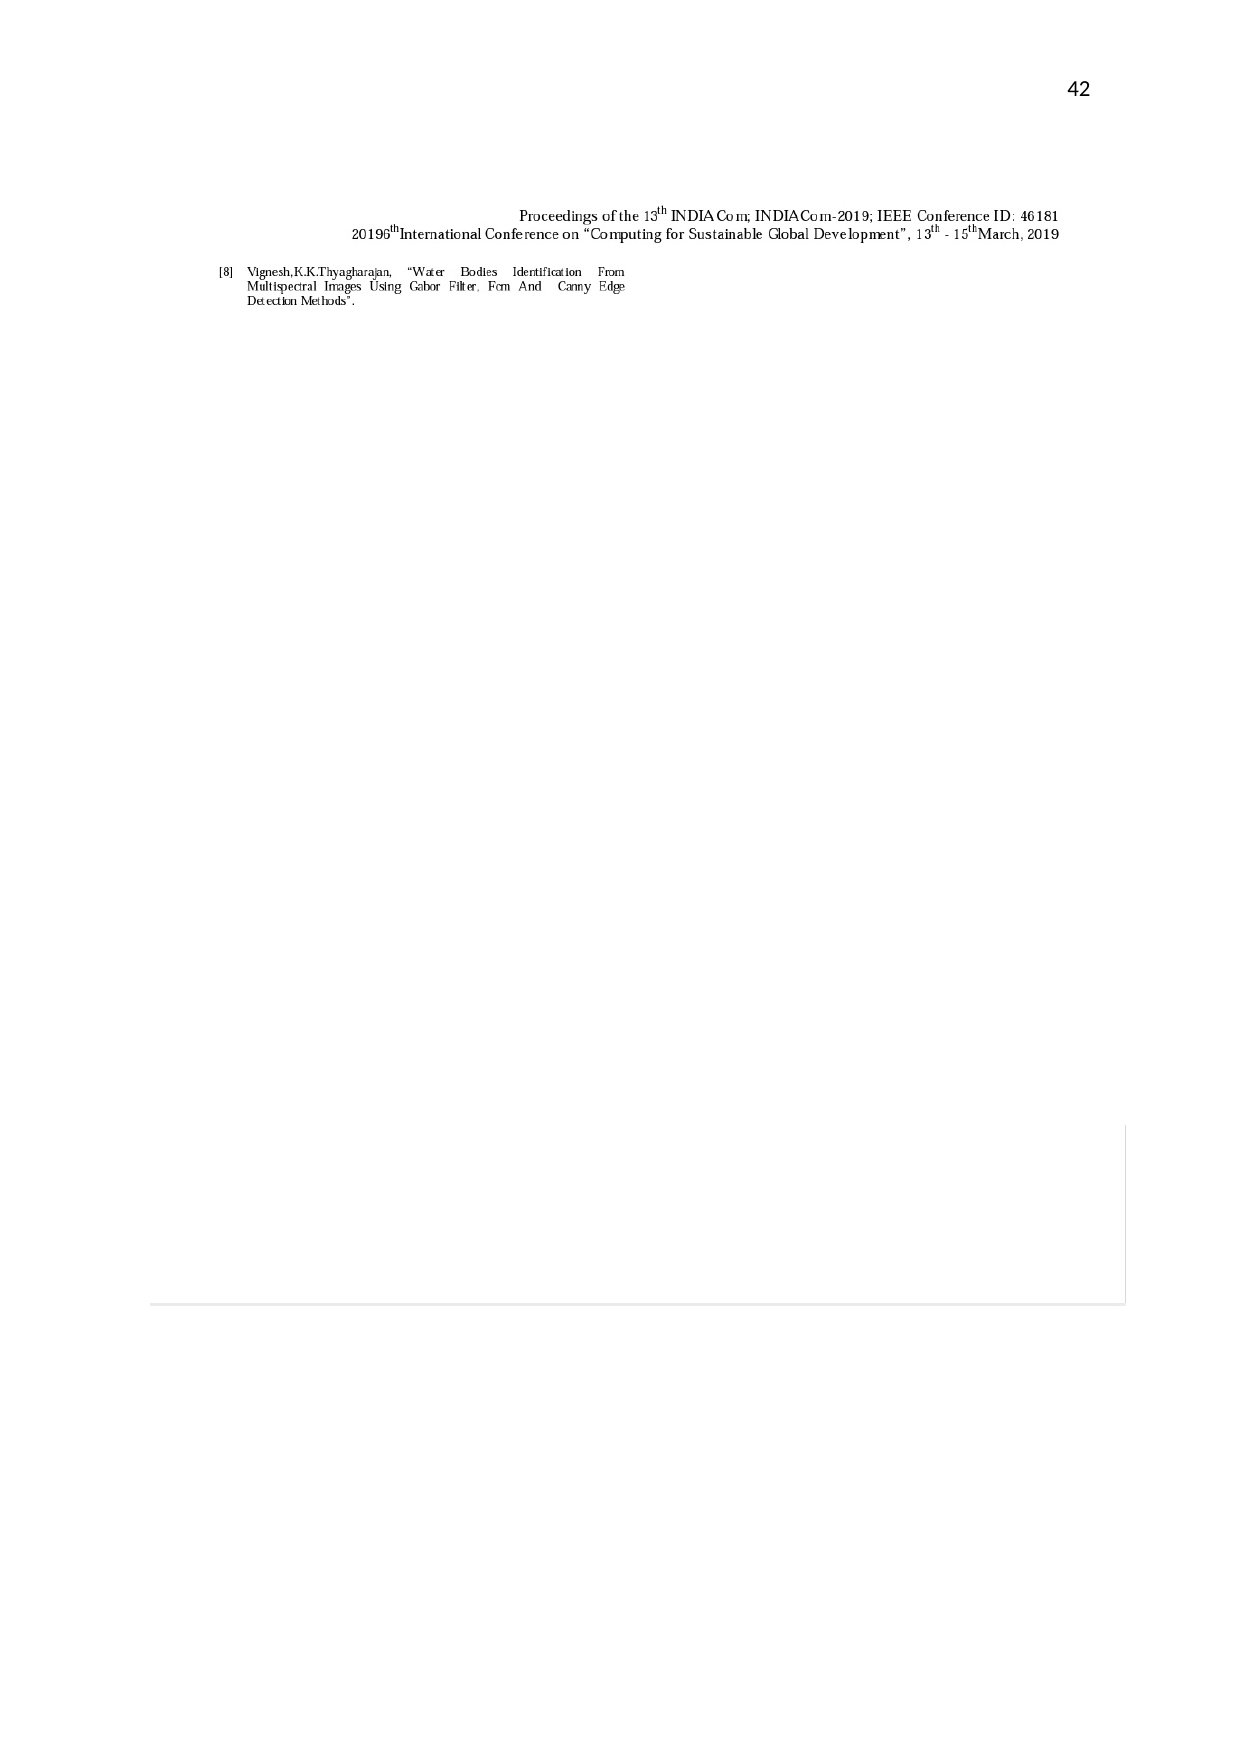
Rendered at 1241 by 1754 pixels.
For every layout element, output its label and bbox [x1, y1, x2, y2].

picture [150, 150, 1126, 1306]
